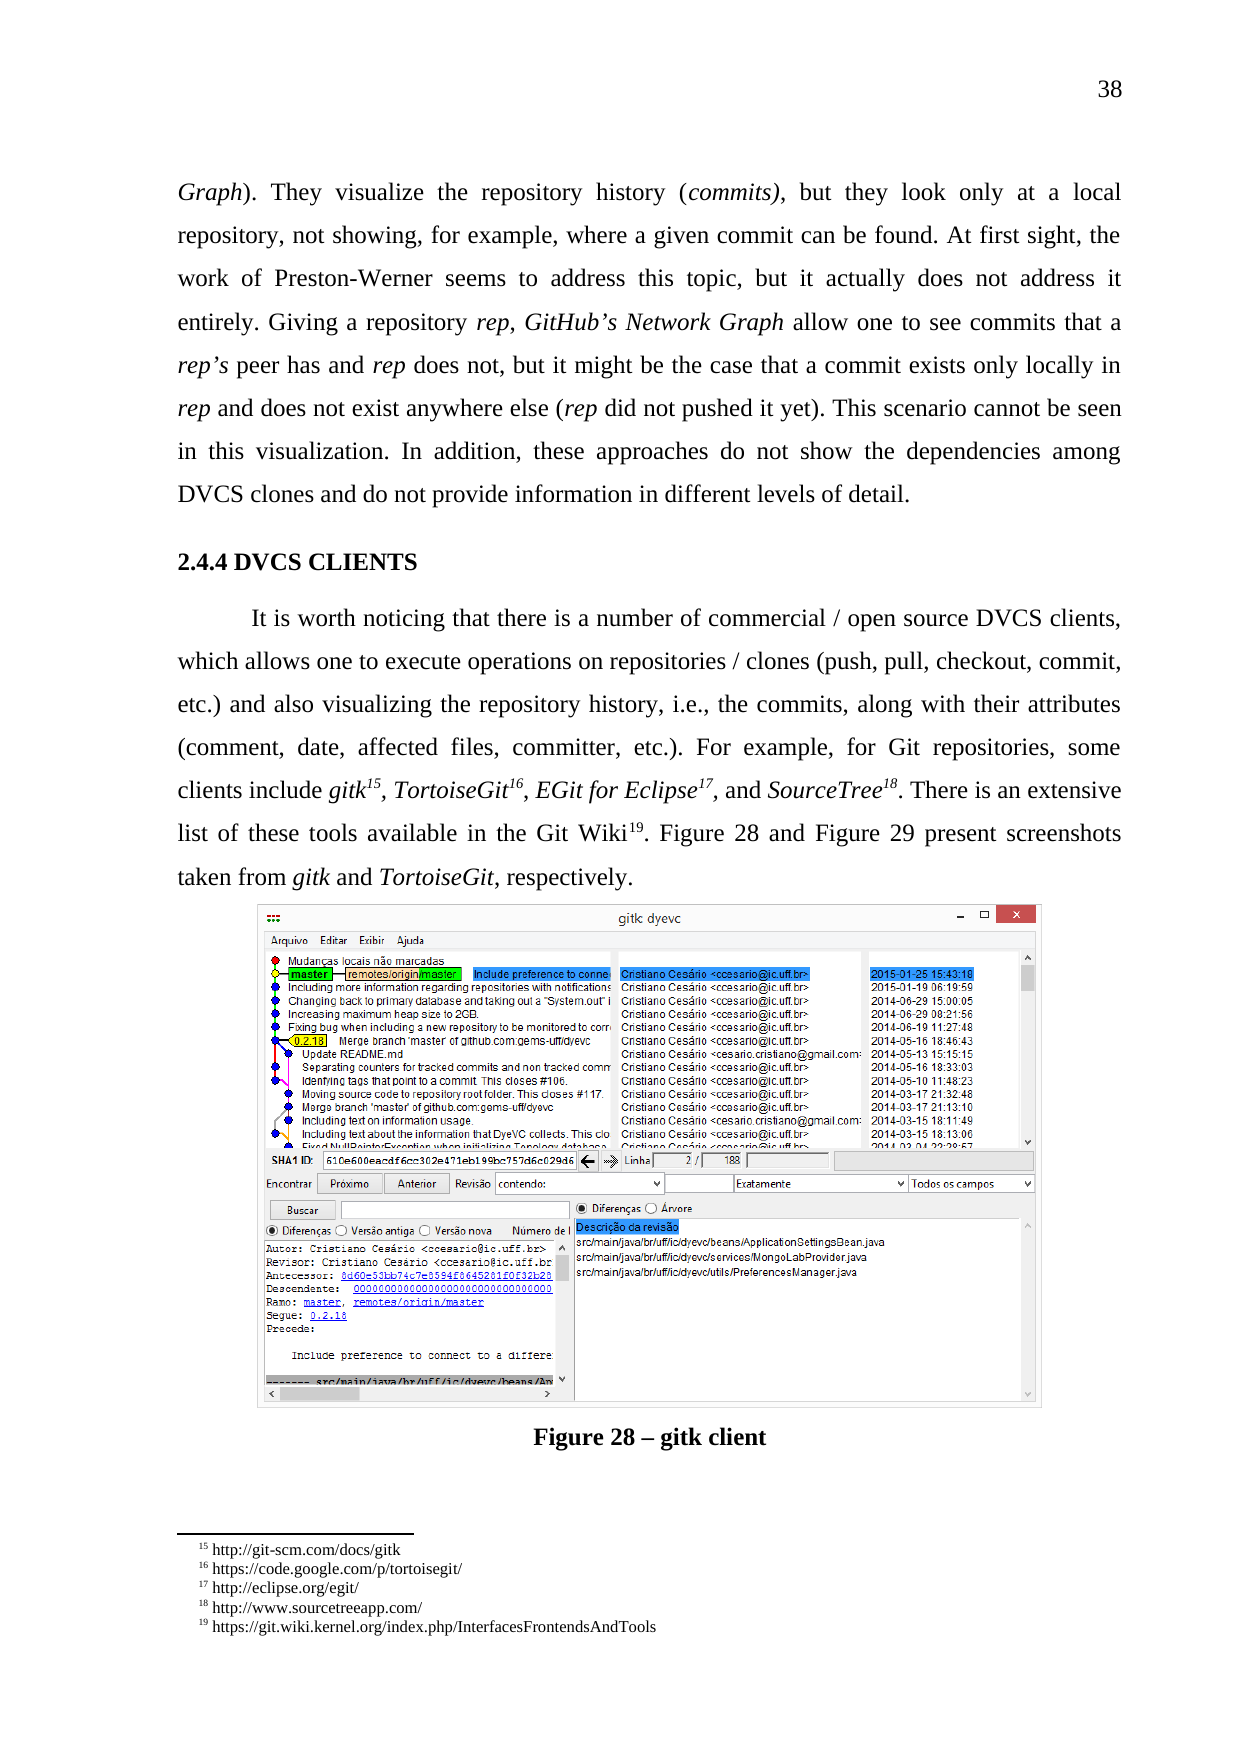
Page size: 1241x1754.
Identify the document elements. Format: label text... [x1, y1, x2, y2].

text It is worth noticing that there is a number of commercial / open source DVCS clients, which allows one to execute operations on repositories / clones (push, pull, checkout, commit, etc.) and also visualizing the repository history, i.e., the commits, along with their attributes (comment, date, affected files, committer, etc.). For example, for Git repositories, some clients include gitk, TortoiseGit, EGit for Eclipse, and SourceTree. There is an extensive list of these tools available in the Git Wiki. Figure 28 and Figure 29 present screenshots taken from gitk and TortoiseGit, respectively. [177, 603, 1122, 890]
text Figure 28 – gitk client [177, 1422, 1122, 1451]
subtitle DVCS clients [177, 547, 1122, 576]
picture [257, 904, 1042, 1408]
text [177, 177, 1122, 508]
